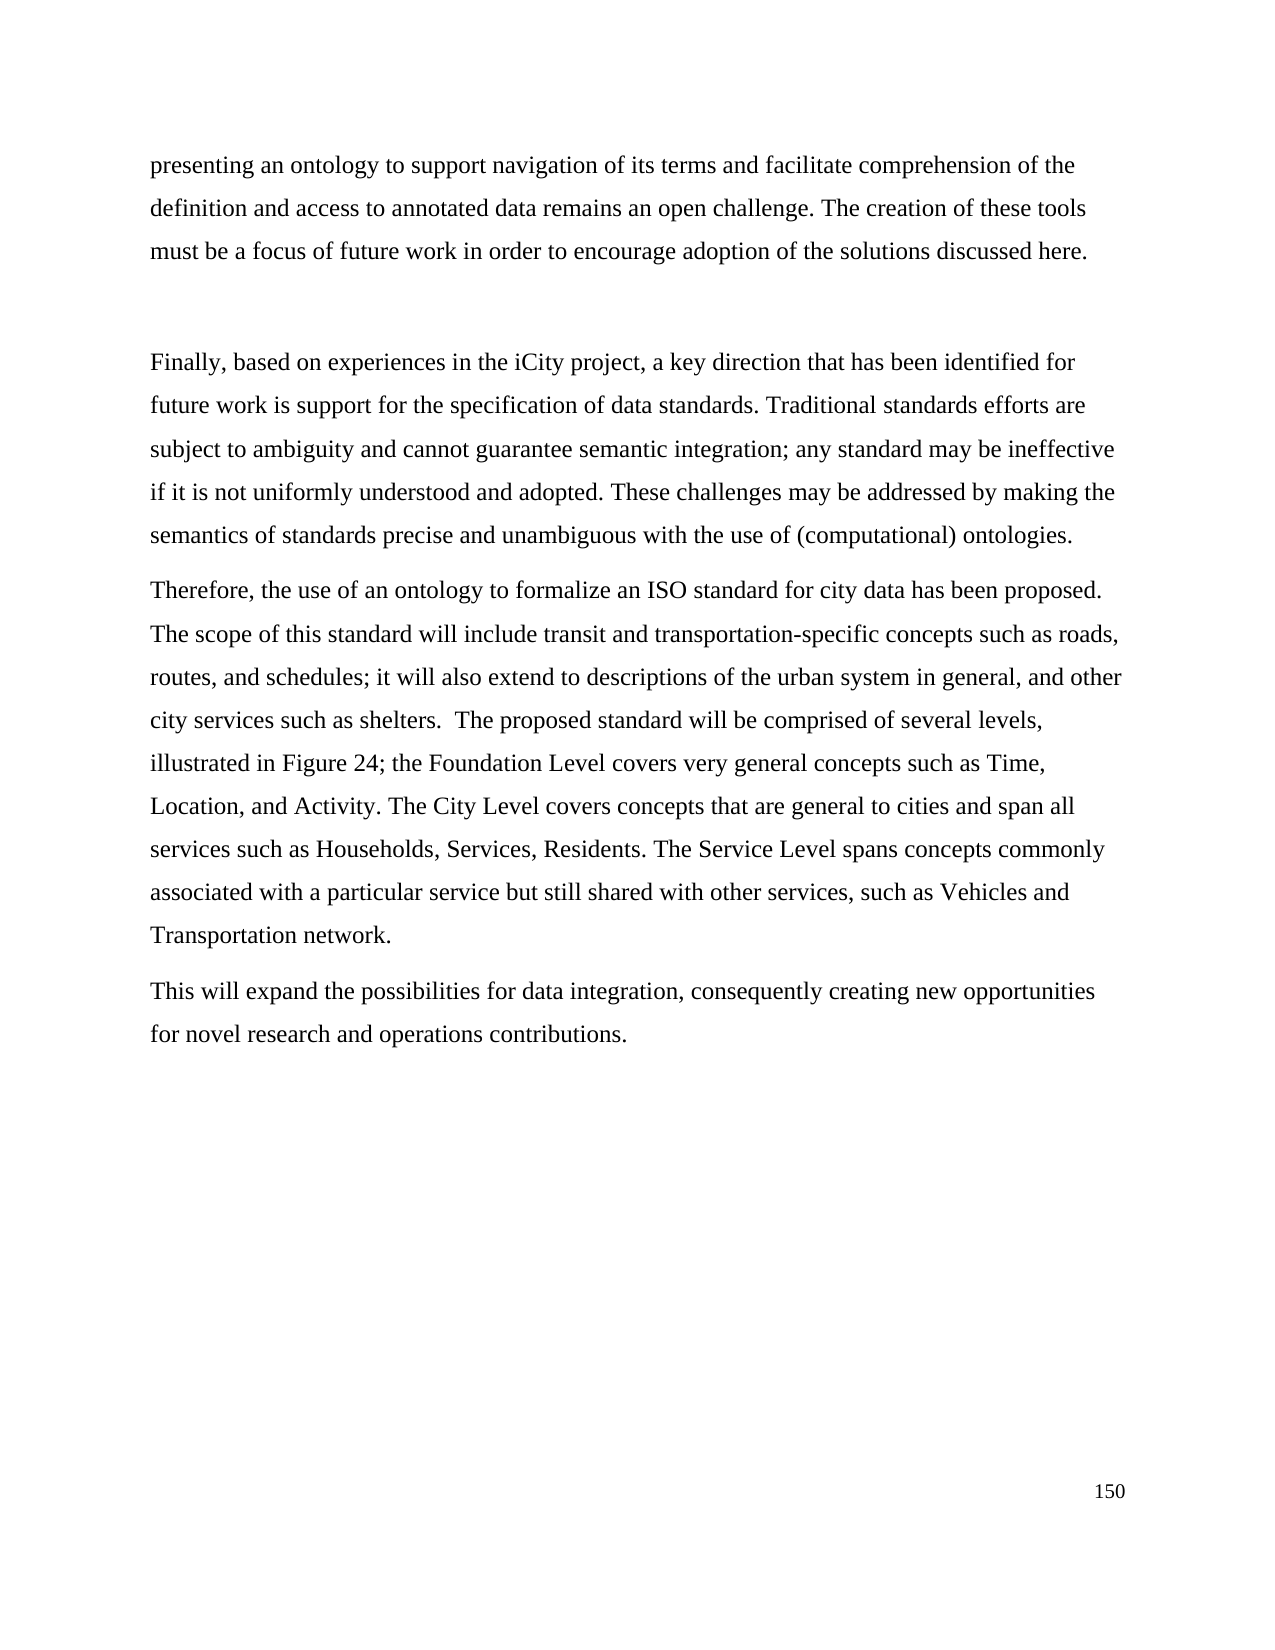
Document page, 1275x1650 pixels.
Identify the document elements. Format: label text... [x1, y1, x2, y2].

text Finally, based on experiences in the iCity project, a key direction that has been identified for future work is support for the specification of data standards. Traditional standards efforts are subject to ambiguity and cannot guarantee semantic integration; any standard may be ineffective if it is not uniformly understood and adopted. These challenges may be addressed by making the semantics of standards precise and unambiguous with the use of (computational) ontologies. [150, 347, 1125, 549]
text This will expand the possibilities for data integration, consequently creating new opportunities for novel research and operations contributions. [150, 976, 1125, 1048]
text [150, 150, 1125, 265]
text Therefore, the use of an ontology to formalize an ISO standard for city data has been proposed. The scope of this standard will include transit and transportation-specific concepts such as roads, routes, and schedules; it will also extend to descriptions of the urban system in general, and other city services such as shelters. The proposed standard will be comprised of several levels, illustrated in Figure 22; the Foundation Level covers very general concepts such as Time, Location, and Activity. The City Level covers concepts that are general to cities and span all services such as Households, Services, Residents. The Service Level spans concepts commonly associated with a particular service but still shared with other services, such as Vehicles and Transportation network. [150, 576, 1125, 949]
